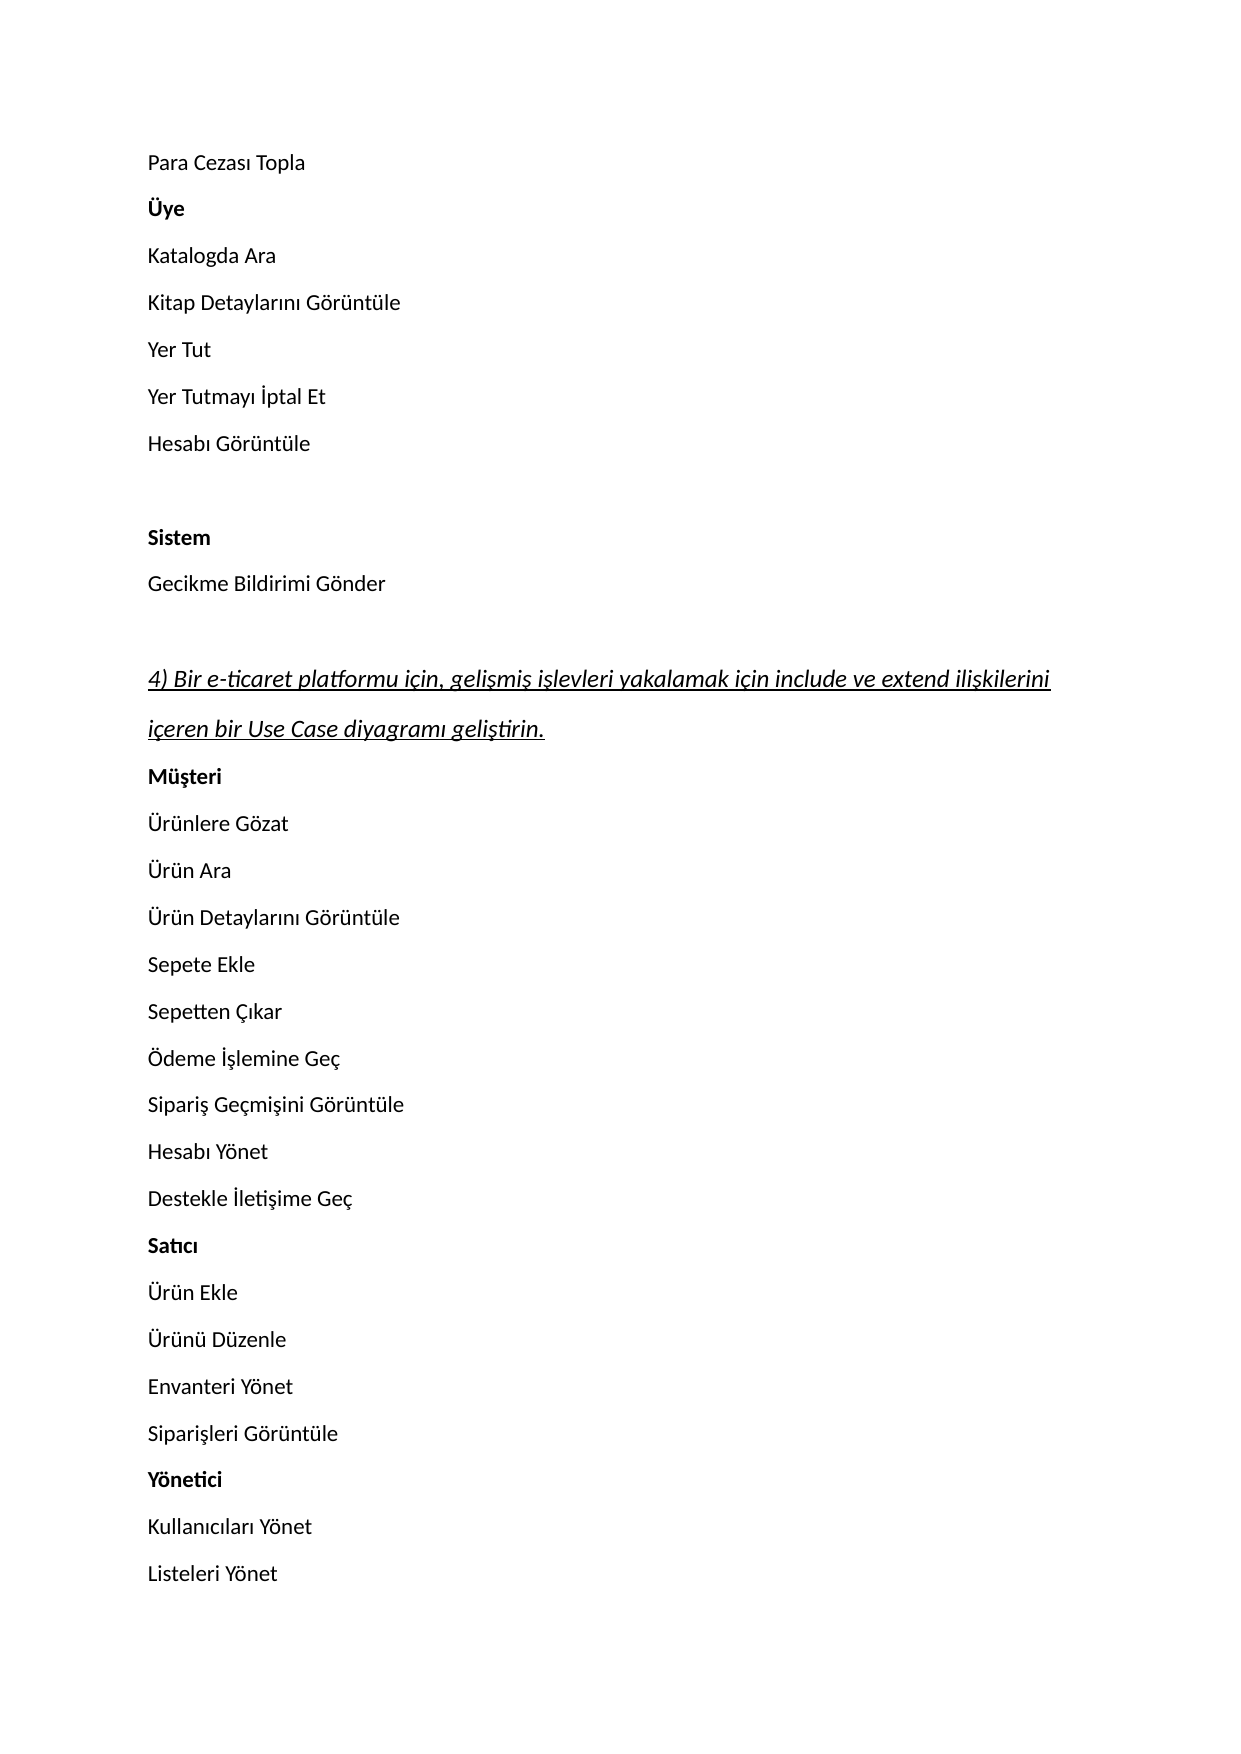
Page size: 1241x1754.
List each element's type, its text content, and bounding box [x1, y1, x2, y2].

text Katalogda Ara [148, 241, 1093, 269]
text Gecikme Bildirimi Gönder [148, 569, 1093, 597]
text içeren bir Use Case diyagramı geliştirin. [148, 713, 1093, 743]
text Kullanıcıları Yönet [148, 1512, 1093, 1540]
text Yönetici [148, 1466, 1093, 1493]
text Müşteri [148, 762, 1093, 790]
text Destekle İletişime Geç [148, 1184, 1093, 1212]
text Para Cezası Topla [148, 148, 1093, 176]
text Hesabı Görüntüle [148, 429, 1093, 457]
text Ürünü Düzenle [148, 1325, 1093, 1353]
text Üye [148, 194, 1093, 222]
text Sistem [148, 523, 1093, 551]
text Ürün Ara [148, 856, 1093, 884]
text Ürünlere Gözat [148, 809, 1093, 837]
text Listeleri Yönet [148, 1559, 1093, 1587]
text Ürün Detaylarını Görüntüle [148, 903, 1093, 931]
text Sepetten Çıkar [148, 997, 1093, 1025]
text Yer Tutmayı İptal Et [148, 382, 1093, 410]
text Ürün Ekle [148, 1278, 1093, 1306]
text Kitap Detaylarını Görüntüle [148, 288, 1093, 316]
text Sepete Ekle [148, 950, 1093, 978]
text Yer Tut [148, 335, 1093, 363]
text Envanteri Yönet [148, 1372, 1093, 1400]
text 4) Bir e-ticaret platformu için, gelişmiş işlevleri yakalamak için include ve extend ilişkilerini [148, 663, 1093, 694]
text Sipariş Geçmişini Görüntüle [148, 1091, 1093, 1118]
text Siparişleri Görüntüle [148, 1419, 1093, 1447]
text Satıcı [148, 1231, 1093, 1259]
text Hesabı Yönet [148, 1137, 1093, 1165]
text Ödeme İşlemine Geç [148, 1044, 1093, 1072]
